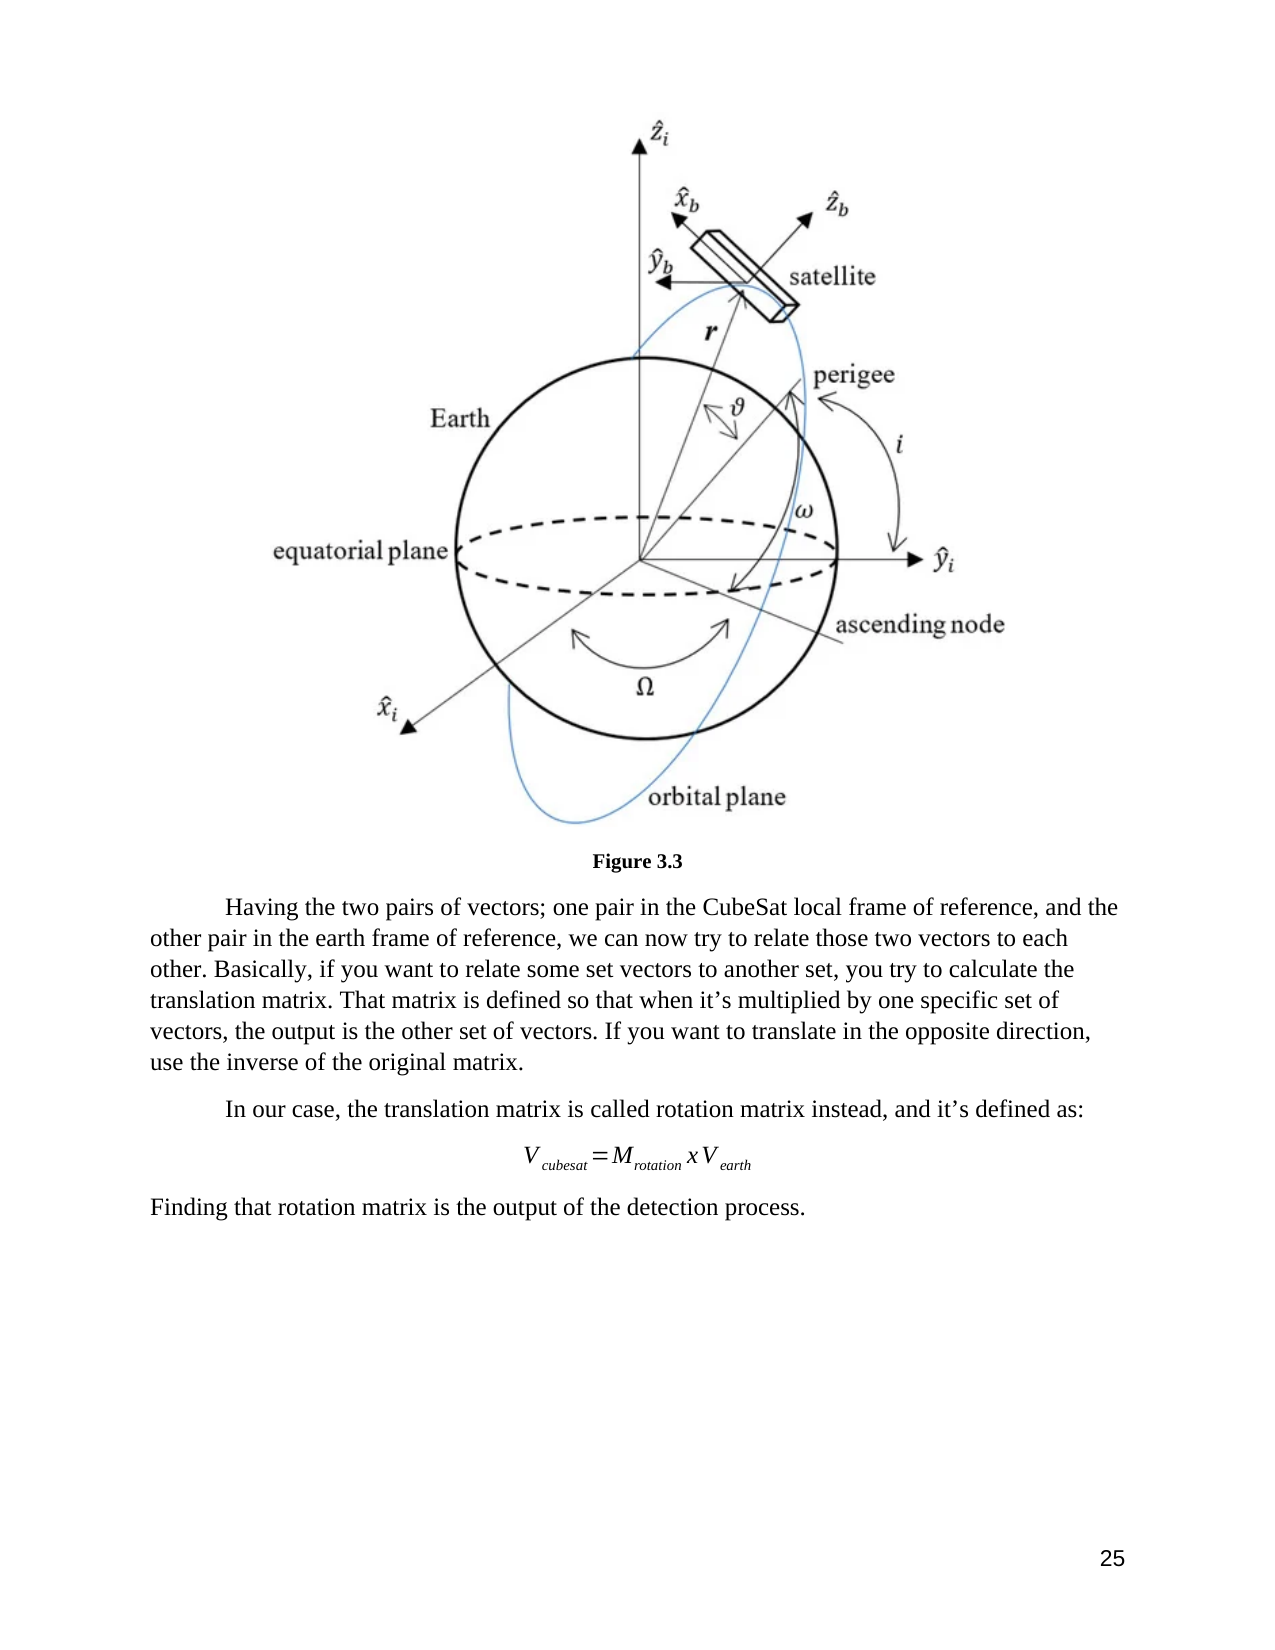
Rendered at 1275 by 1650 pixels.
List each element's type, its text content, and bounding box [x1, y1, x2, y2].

text Having the two pairs of vectors; one pair in the CubeSat local frame of reference, and the other pair in the earth frame of reference, we can now try to relate those two vectors to each other. Basically, if you want to relate some set vectors to another set, you try to calculate the translation matrix. That matrix is defined so that when it’s multiplied by one specific set of vectors, the output is the other set of vectors. If you want to translate in the opposite direction, use the inverse of the original matrix. [150, 892, 1125, 1076]
picture [265, 112, 1010, 831]
text In our case, the translation matrix is called rotation matrix instead, and it’s defined as: [150, 1094, 1125, 1123]
text Figure 3.3 [150, 849, 1125, 873]
text Finding that rotation matrix is the output of the detection process. [150, 1192, 1125, 1221]
